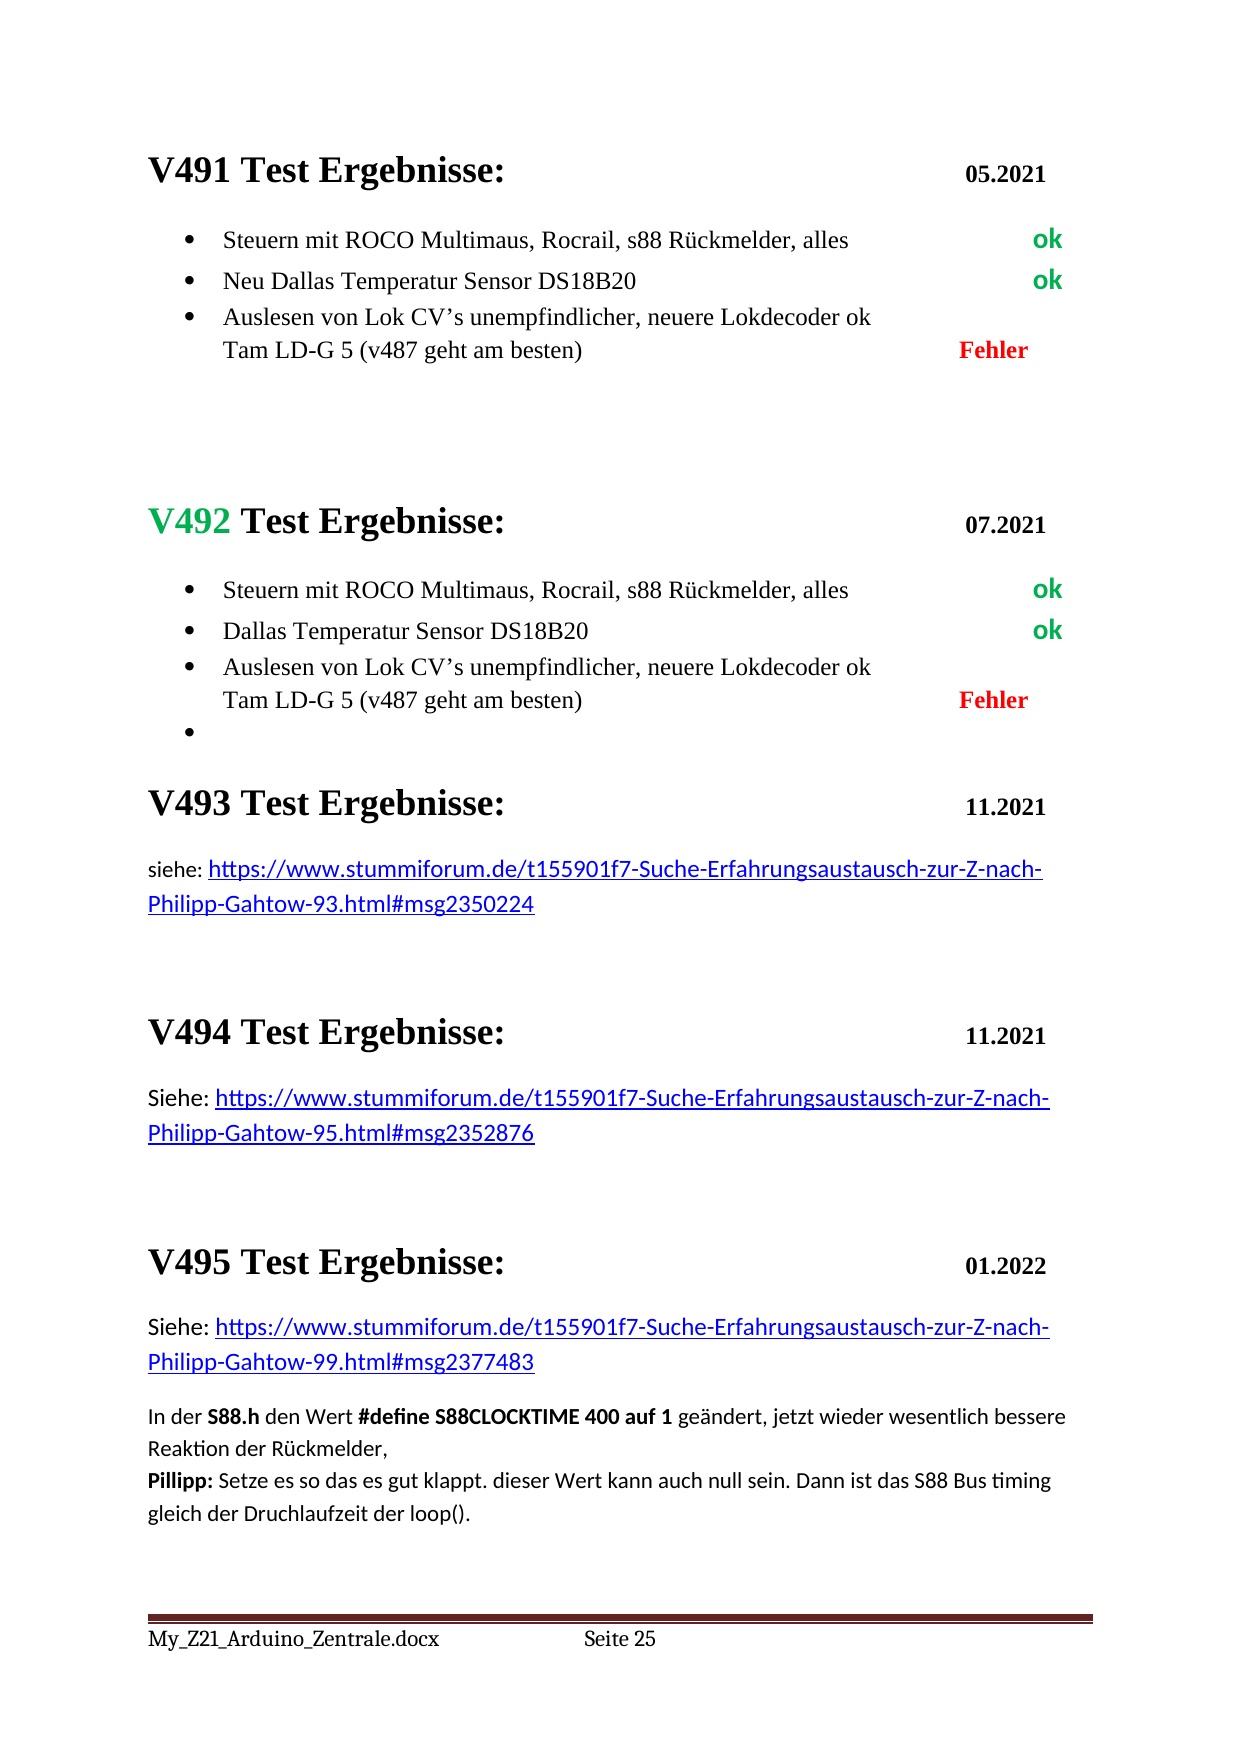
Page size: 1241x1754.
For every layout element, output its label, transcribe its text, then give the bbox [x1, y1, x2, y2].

list Auslesen von Lok CV’s unempfindlicher, neuere Lokdecoder ok Tam LD-G 5 (v487 geht am besten) Fehler [185, 302, 1093, 363]
subtitle V492 Test Ergebnisse: 07.2021 [148, 498, 1093, 541]
list Steuern mit ROCO Multimaus, Rocrail, s88 Rückmelder, alles ok [185, 220, 1093, 256]
text Siehe: https://www.stummiforum.de/t155901f7-Suche-Erfahrungsaustausch-zur-Z-nach-Philipp-Gahtow-99.html#msg2377483 [148, 1311, 1093, 1377]
text siehe: https://www.stummiforum.de/t155901f7-Suche-Erfahrungsaustausch-zur-Z-nach-Philipp-Gahtow-93.html#msg2350224 [148, 853, 1093, 918]
subtitle V493 Test Ergebnisse: 11.2021 [148, 780, 1093, 823]
list Dallas Temperatur Sensor DS18B20 ok [185, 611, 1093, 647]
list Auslesen von Lok CV’s unempfindlicher, neuere Lokdecoder ok Tam LD-G 5 (v487 geht am besten) Fehler [185, 652, 1093, 714]
subtitle V494 Test Ergebnisse: 11.2021 [148, 1010, 1093, 1053]
list Neu Dallas Temperatur Sensor DS18B20 ok [185, 261, 1093, 296]
subtitle V491 Test Ergebnisse: 05.2021 [148, 148, 1093, 191]
text In der S88.h den Wert #define S88CLOCKTIME 400 auf 1 geändert, jetzt wieder wesentlich bessere Reaktion der Rückmelder, Pillipp: Setze es so das es gut klappt. dieser Wert kann auch null sein. Dann ist das S88 Bus timing gleich der Druchlaufzeit der loop(). [148, 1402, 1093, 1527]
list Steuern mit ROCO Multimaus, Rocrail, s88 Rückmelder, alles ok [185, 570, 1093, 606]
text Siehe: https://www.stummiforum.de/t155901f7-Suche-Erfahrungsaustausch-zur-Z-nach-Philipp-Gahtow-95.html#msg2352876 [148, 1082, 1093, 1148]
subtitle V495 Test Ergebnisse: 01.2022 [148, 1239, 1093, 1282]
